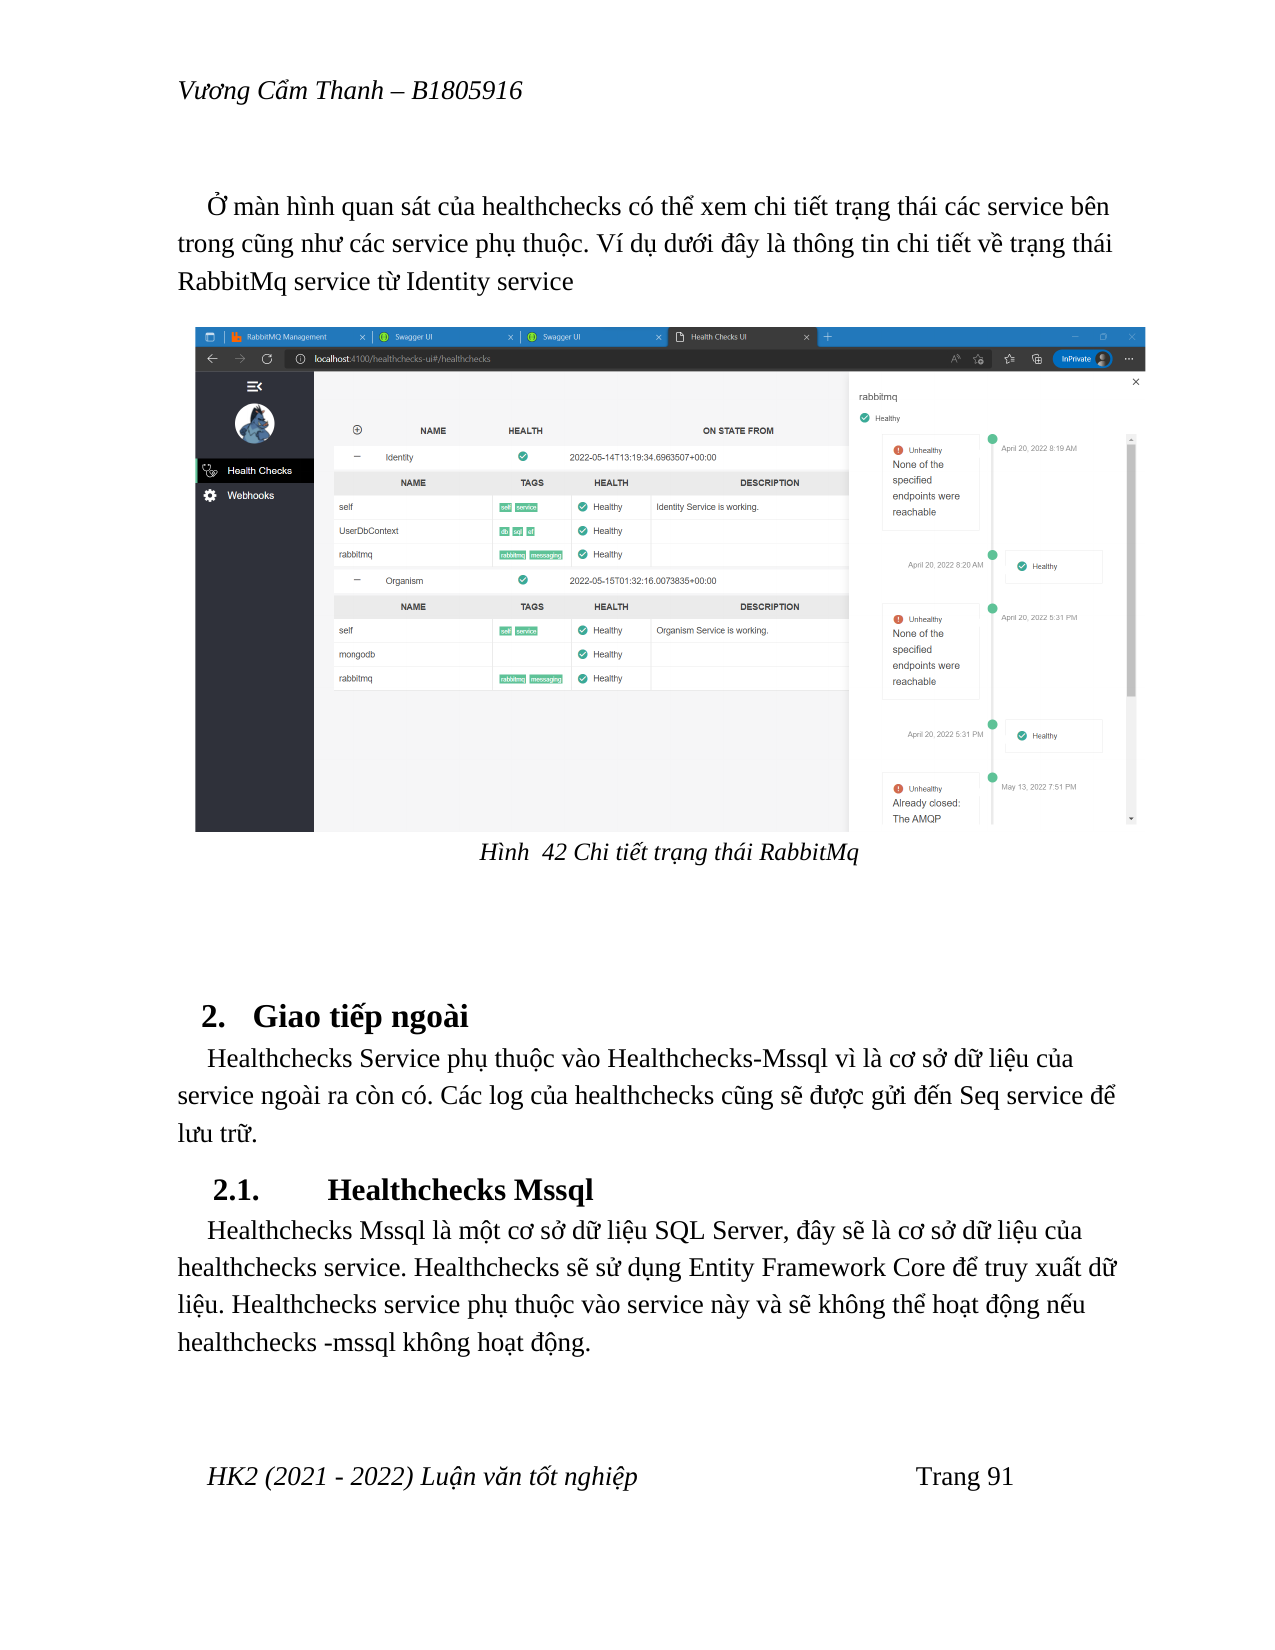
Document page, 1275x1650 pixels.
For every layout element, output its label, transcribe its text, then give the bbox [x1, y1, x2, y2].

subtitle Giao tiếp ngoài [201, 996, 1157, 1034]
text Healthchecks Service phụ thuộc vào Healthchecks-Mssql vì là cơ sở dữ liệu của service ngoài ra còn có. Các log của healthchecks cũng sẽ được gửi đến Seq service để lưu trữ. [177, 1042, 1157, 1148]
picture [195, 327, 1146, 832]
text Ở màn hình quan sát của healthchecks có thể xem chi tiết trạng thái các service bên trong cũng như các service phụ thuộc. Ví dụ dưới đây là thông tin chi tiết về trạng thái RabbitMq service từ Identity service [177, 190, 1157, 296]
subtitle Healthchecks Mssql [207, 1171, 1157, 1207]
text Healthchecks Mssql là một cơ sở dữ liệu SQL Server, đây sẽ là cơ sở dữ liệu của healthchecks service. Healthchecks sẽ sử dụng Entity Framework Core để truy xuất dữ liệu. Healthchecks service phụ thuộc vào service này và sẽ không thể hoạt động nếu healthchecks -mssql không hoạt động. [177, 1214, 1157, 1357]
